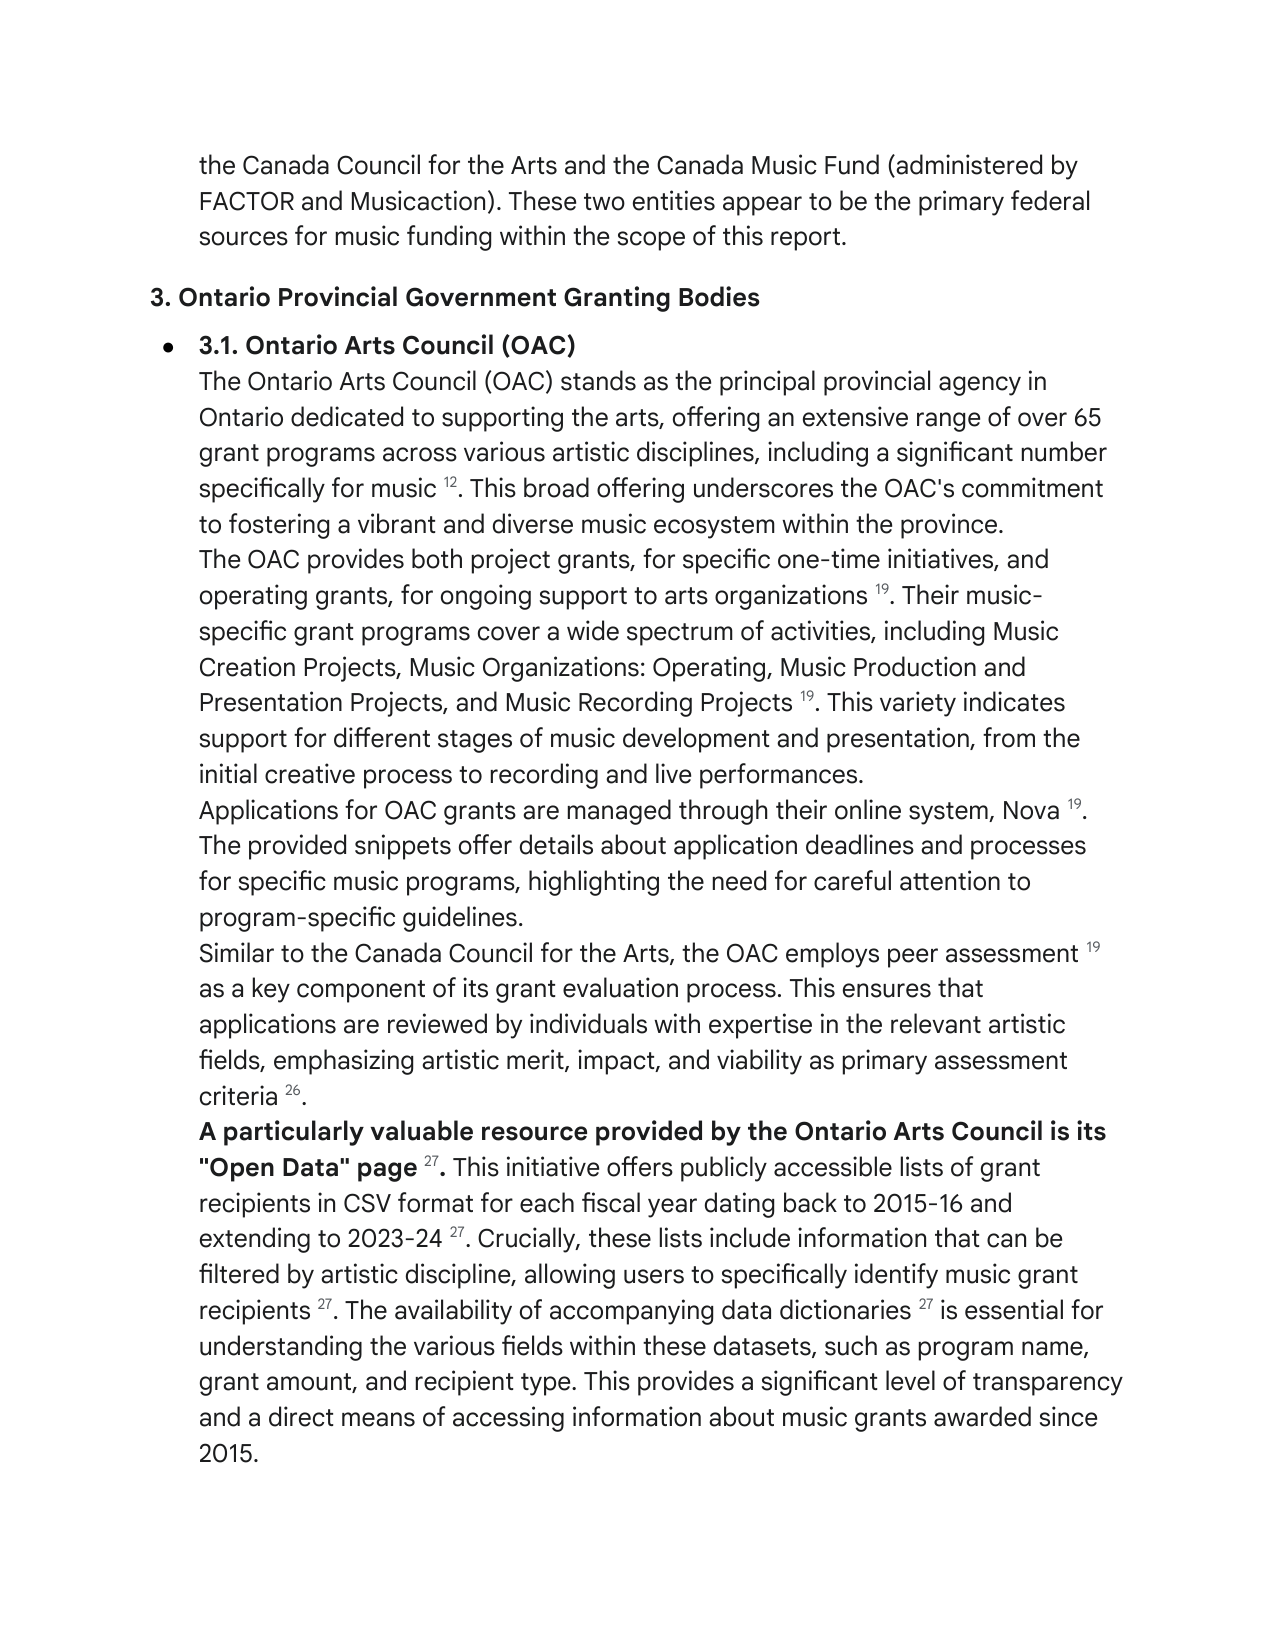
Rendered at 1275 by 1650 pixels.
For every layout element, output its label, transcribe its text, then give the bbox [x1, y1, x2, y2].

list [161, 150, 1125, 253]
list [161, 330, 1125, 1469]
text 3. Ontario Provincial Government Granting Bodies [150, 282, 1125, 313]
